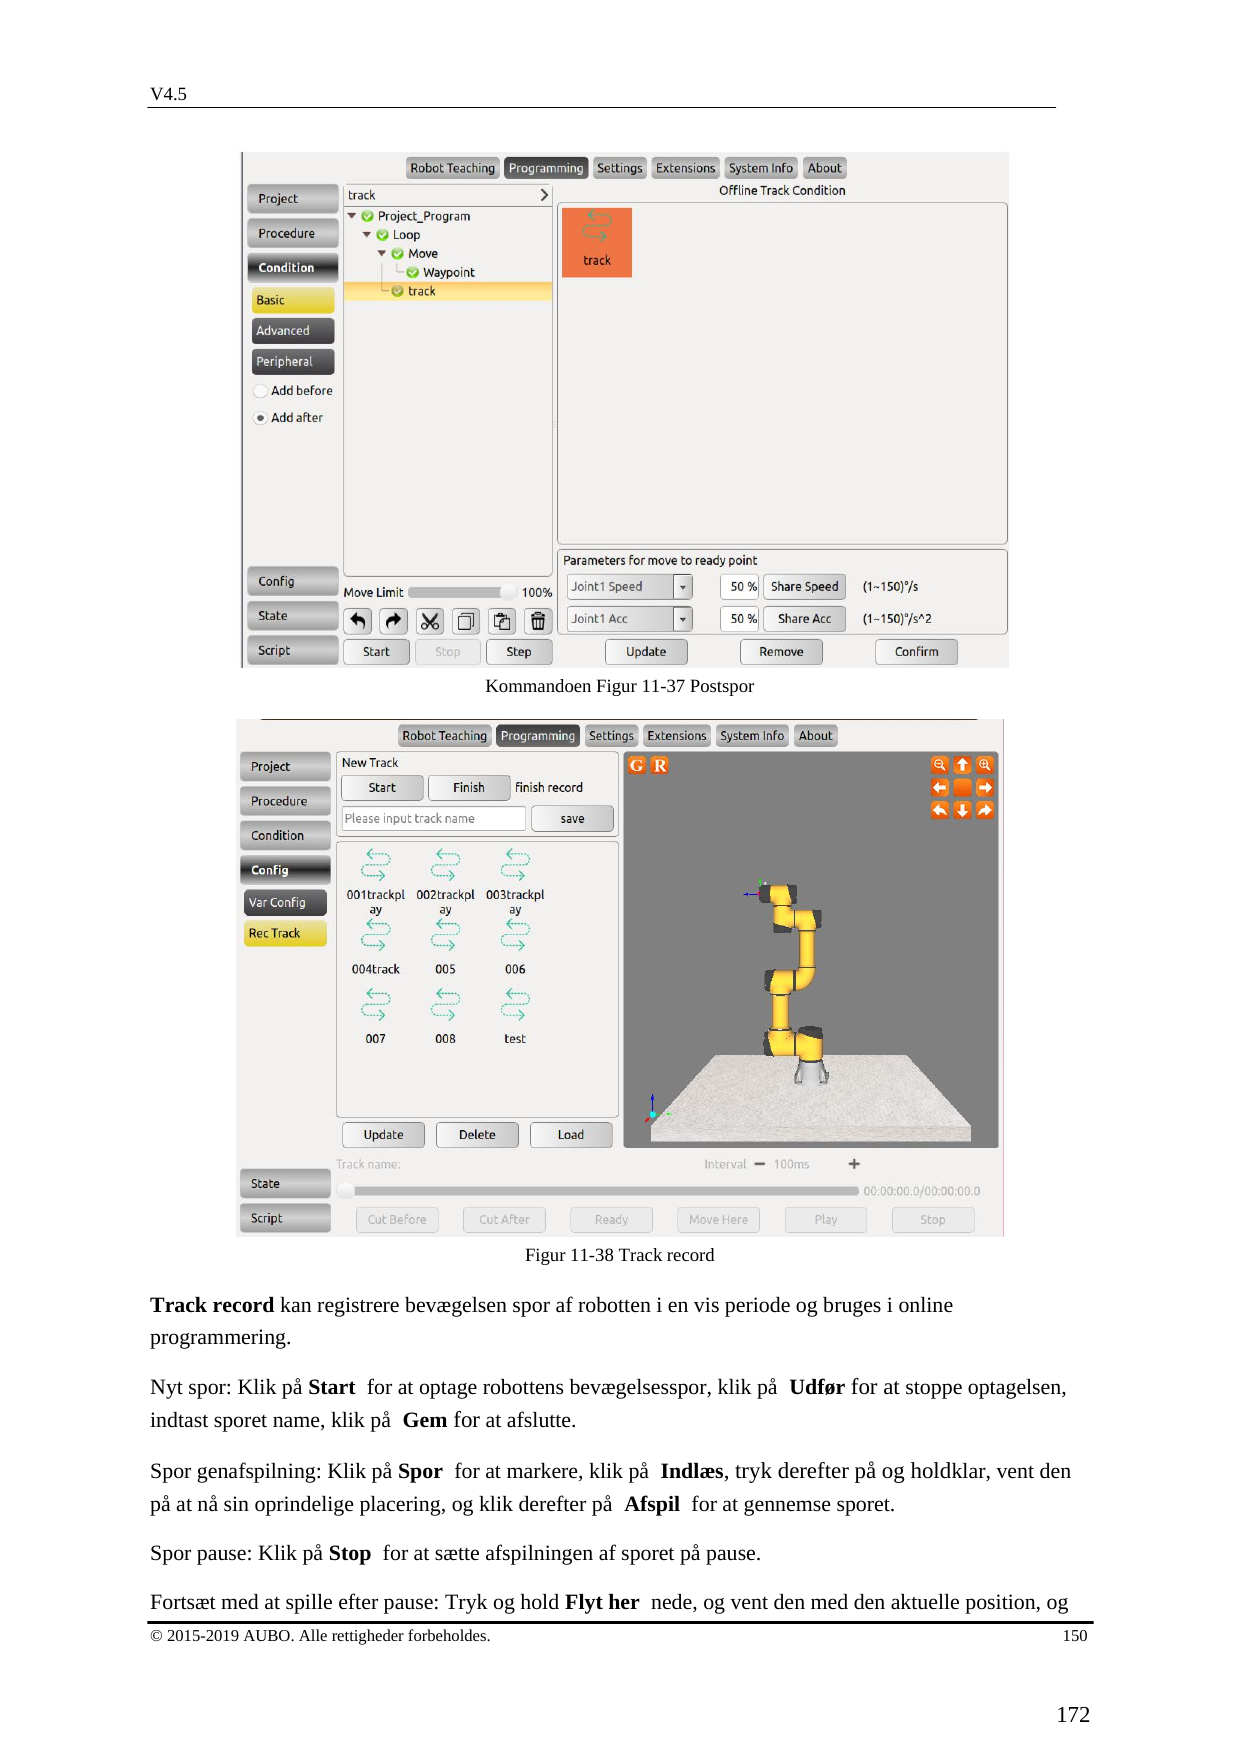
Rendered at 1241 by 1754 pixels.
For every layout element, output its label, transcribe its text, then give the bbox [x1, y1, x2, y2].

text Nyt spor: Klik på Start for at optage robottens bevægelsesspor, klik på Udfør for at stoppe optagelsen, indtast sporet name, klik på Gem for at afslutte. [150, 1373, 1081, 1432]
text Kommandoen Figur 11-37 Postspor [150, 675, 1089, 697]
text Fortsæt med at spille efter pause: Tryk og hold Flyt her nede, og vent den med den aktuelle position, og [150, 1589, 1090, 1614]
text Track record kan registrere bevægelsen spor af robotten i en vis periode og bruges i online programmering. [150, 1292, 994, 1349]
text Spor genafspilning: Klik på Spor for at markere, klik på Indlæs, tryk derefter på og holdklar, vent den på at nå sin oprindelige placering, og klik derefter på Afspil for at gennemse sporet. [150, 1457, 1079, 1516]
text V4.5 [150, 83, 1090, 104]
text Spor pause: Klik på Stop for at sætte afspilningen af sporet på pause. [150, 1540, 1090, 1565]
picture [147, 106, 1057, 668]
text © 2015-2019 AUBO. Alle rettigheder forbeholdes. 150 [150, 1626, 1090, 1645]
picture [235, 719, 1004, 1237]
text Figur 11-38 Track record [150, 1244, 1089, 1266]
